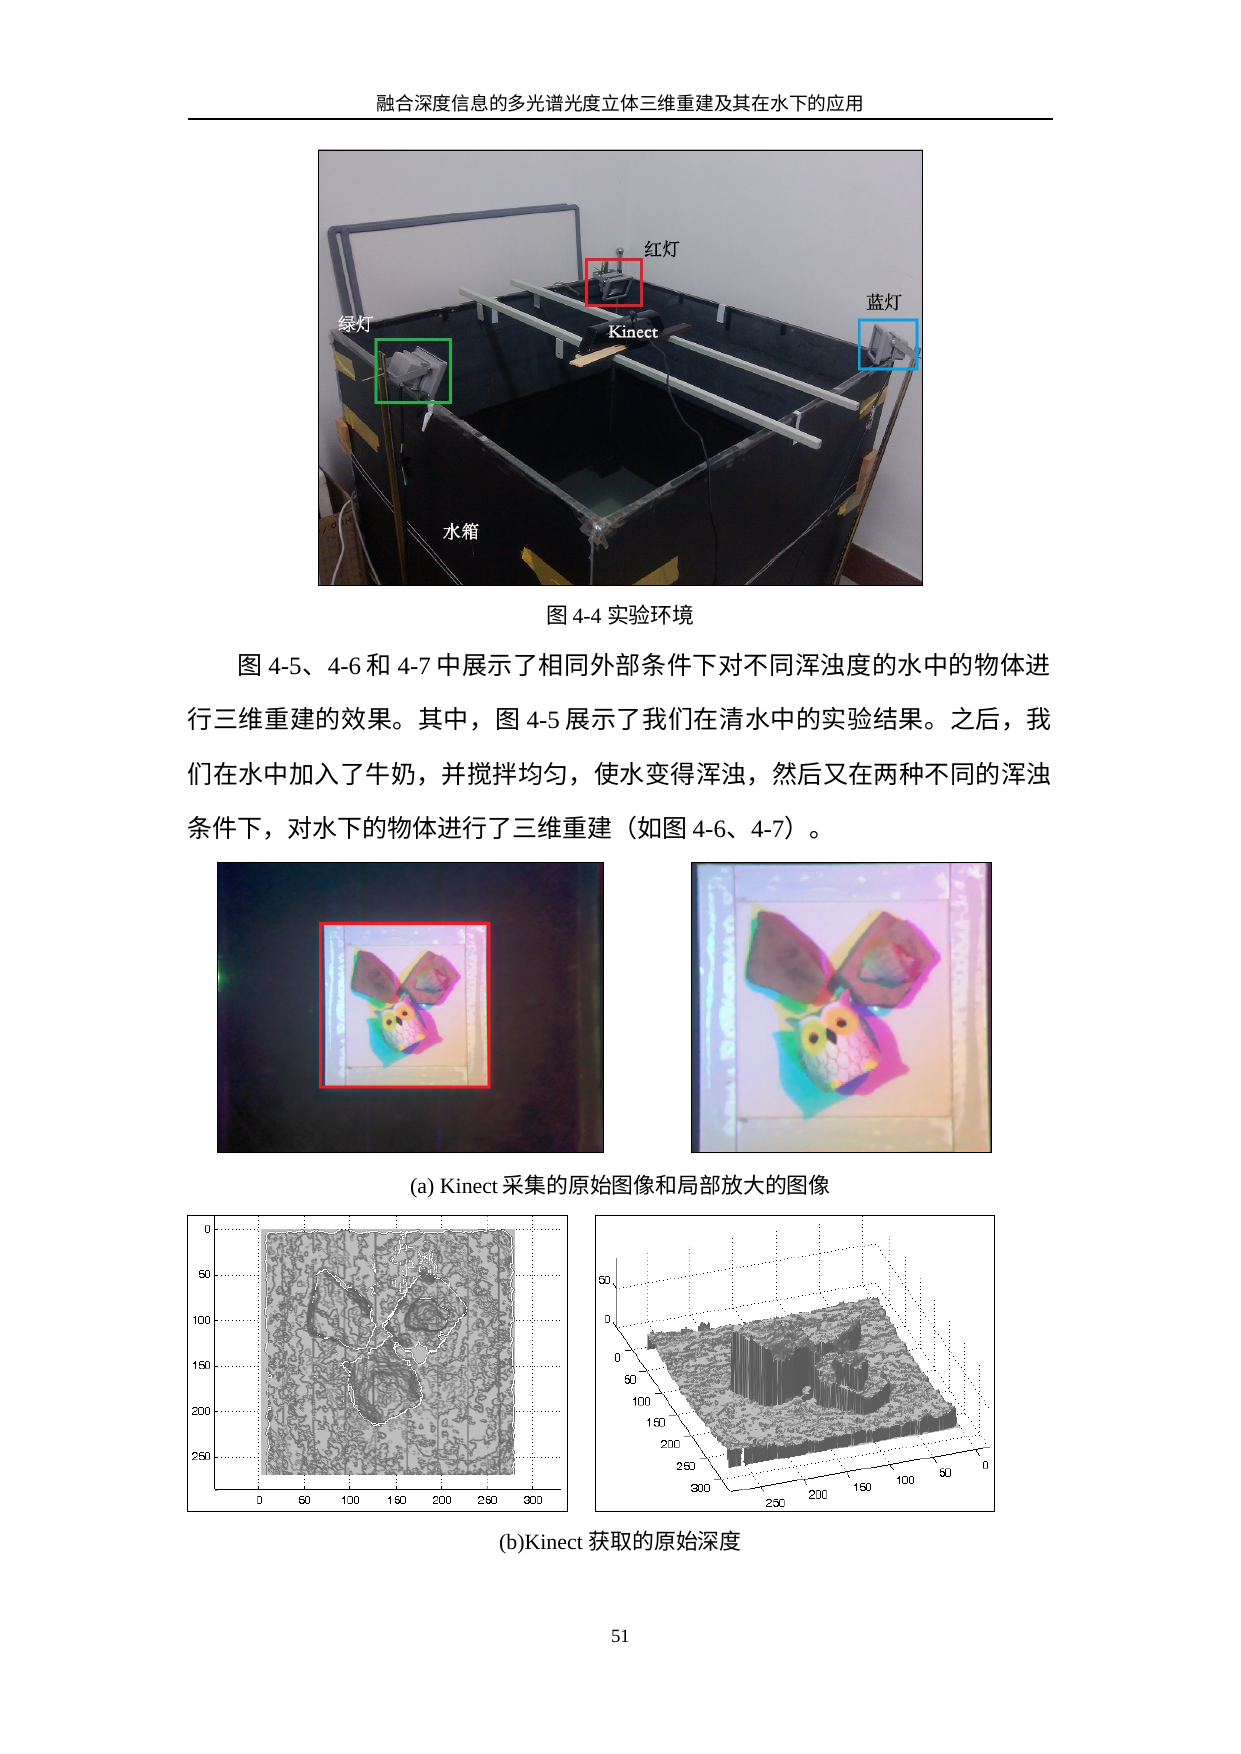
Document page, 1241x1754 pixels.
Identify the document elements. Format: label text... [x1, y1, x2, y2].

text (b)Kinect 获取的原始深度 [187, 1524, 1053, 1555]
text (a) Kinect采集的原始图像和局部放大的图像 [187, 863, 1053, 1200]
picture [596, 1216, 994, 1511]
text 图4-5、4-6和4-7中展示了相同外部条件下对不同浑浊度的水中的物体进行三维重建的效果。其中，图4-5展示了我们在清水中的实验结果。之后，我们在水中加入了牛奶，并搅拌均匀，使水变得浑浊，然后又在两种不同的浑浊条件下，对水下的物体进行了三维重建（如图4-6、4-7）。 [187, 645, 1053, 845]
picture [319, 151, 922, 585]
picture [188, 1216, 567, 1511]
text 图4-4 实验环境 [187, 598, 1053, 629]
